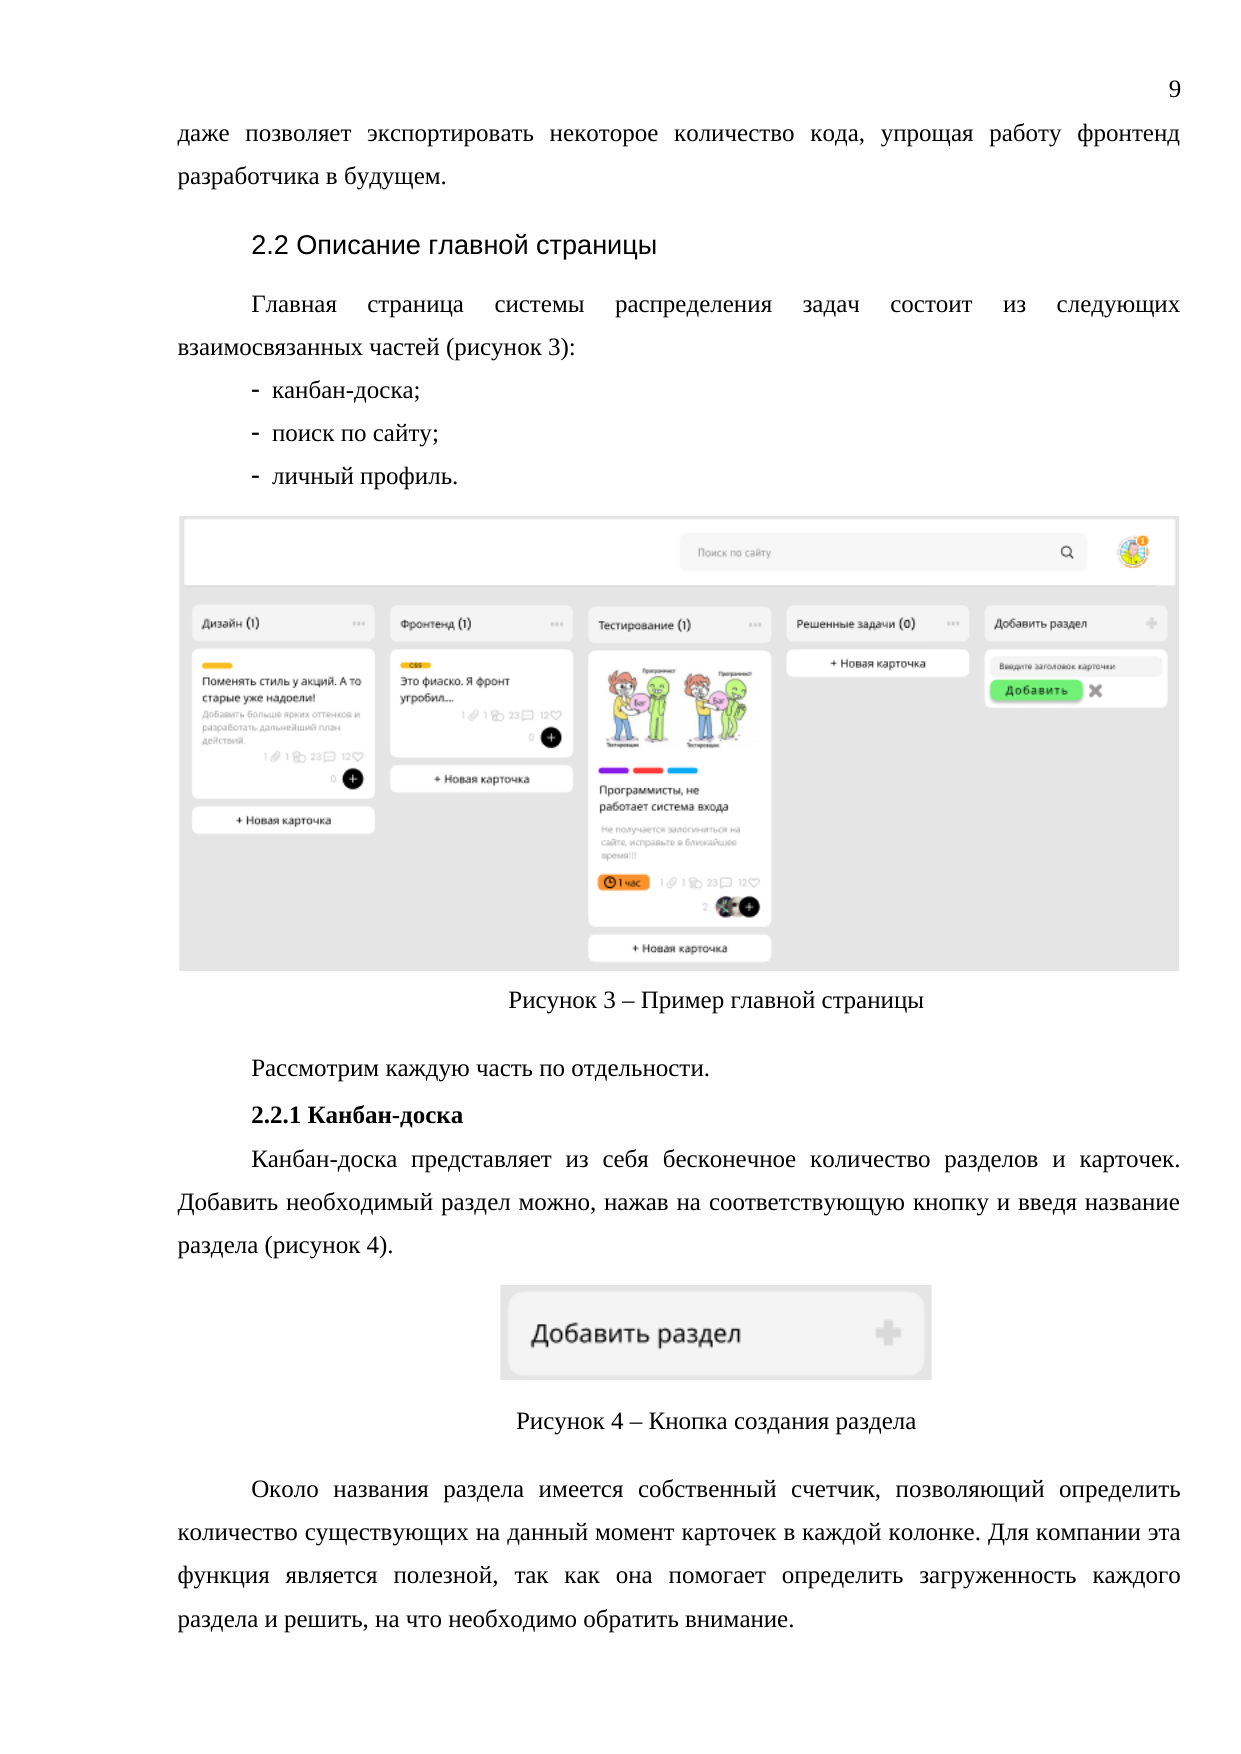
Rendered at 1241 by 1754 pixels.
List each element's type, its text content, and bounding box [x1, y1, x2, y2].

text поиск по сайту; [177, 418, 1181, 447]
text личный профиль. [177, 461, 1181, 490]
list 2.2.1 Канбан-доска [177, 1101, 1181, 1129]
picture [500, 1285, 932, 1380]
text канбан-доска; [177, 375, 1181, 404]
text Рассмотрим каждую часть по отдельности. [177, 1053, 1181, 1082]
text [177, 118, 1181, 190]
text Рисунок 3 – Пример главной страницы [177, 985, 1181, 1014]
text Канбан-доска представляет из себя бесконечное количество разделов и карточек. Добавить необходимый раздел можно, нажав на соответствующую кнопку и введя название раздела (рисунок 4). [177, 1144, 1181, 1259]
text Рисунок 4 – Кнопка создания раздела [177, 1406, 1181, 1435]
text Около названия раздела имеется собственный счетчик, позволяющий определить количество существующих на данный момент карточек в каждой колонке. Для компании эта функция является полезной, так как она помогает определить загруженность каждого раздела и решить, на что необходимо обратить внимание. [177, 1474, 1181, 1632]
list 2.2 Описание главной страницы [177, 229, 1181, 261]
picture [179, 516, 1179, 971]
text Главная страница системы распределения задач состоит из следующих взаимосвязанных частей (рисунок 3): [177, 289, 1181, 361]
